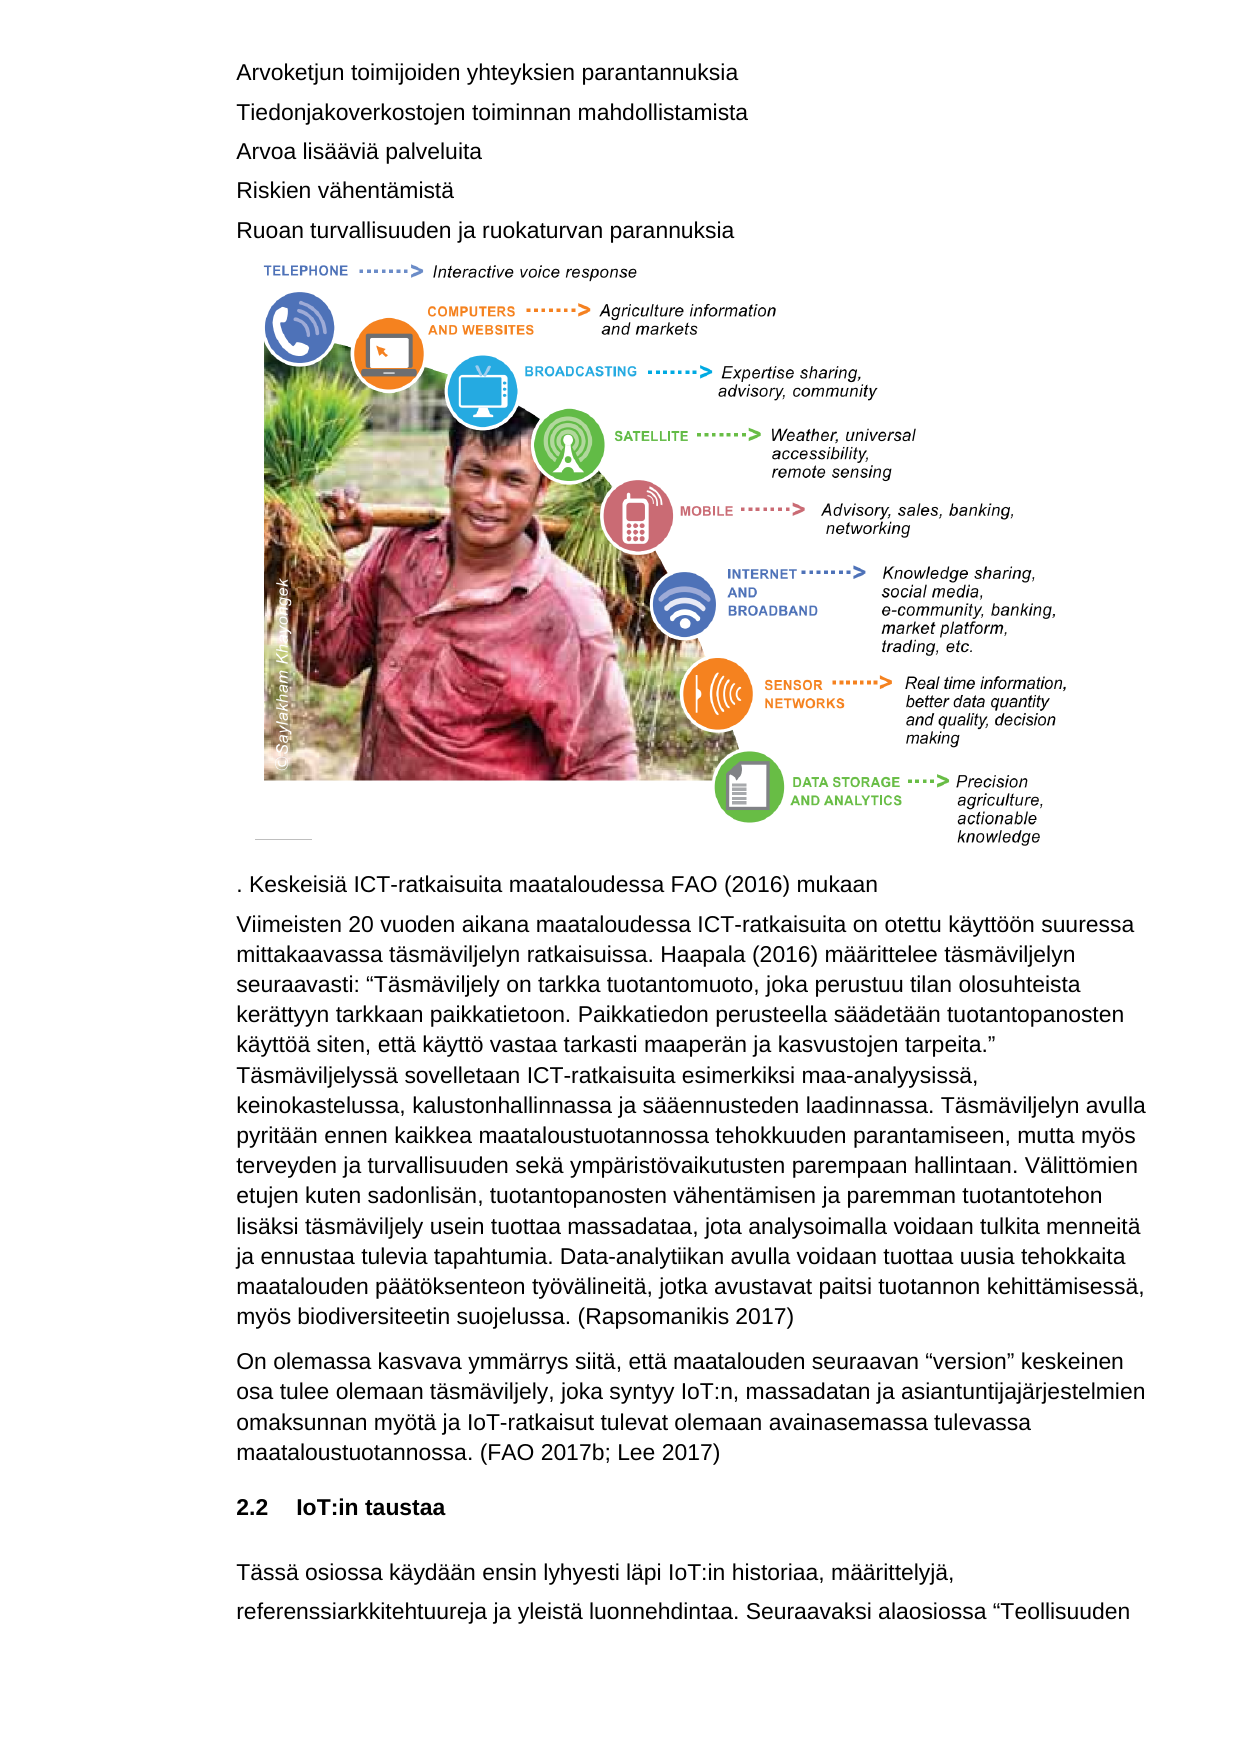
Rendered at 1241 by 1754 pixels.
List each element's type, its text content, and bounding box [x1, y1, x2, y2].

picture [255, 256, 1082, 858]
text Viimeisten 20 vuoden aikana maataloudessa ICT-ratkaisuita on otettu käyttöön suuressa mittakaavassa täsmäviljelyn ratkaisuissa. Haapala (2016) määrittelee täsmäviljelyn seuraavasti: “Täsmäviljely on tarkka tuotantomuoto, joka perustuu tilan olosuhteista kerättyyn tarkkaan paikkatietoon. Paikkatiedon perusteella säädetään tuotantopanosten käyttöä siten, että käyttö vastaa tarkasti maaperän ja kasvustojen tarpeita.” Täsmäviljelyssä sovelletaan ICT-ratkaisuita esimerkiksi maa-analyysissä, keinokastelussa, kalustonhallinnassa ja sääennusteden laadinnassa. Täsmäviljelyn avulla pyritään ennen kaikkea maataloustuotannossa tehokkuuden parantamiseen, mutta myös terveyden ja turvallisuuden sekä ympäristövaikutusten parempaan hallintaan. Välittömien etujen kuten sadonlisän, tuotantopanosten vähentämisen ja paremman tuotantotehon lisäksi täsmäviljely usein tuottaa massadataa, jota analysoimalla voidaan tulkita menneitä ja ennustaa tulevia tapahtumia. Data-analytiikan avulla voidaan tuottaa uusia tehokkaita maatalouden päätöksenteon työvälineitä, jotka avustavat paitsi tuotannon kehittämisessä, myös biodiversiteetin suojelussa. (Rapsomanikis 2017) [236, 911, 1152, 1330]
subtitle IoT:in taustaa [236, 1494, 1152, 1520]
text On olemassa kasvava ymmärrys siitä, että maatalouden seuraavan “version” keskeinen osa tulee olemaan täsmäviljely, joka syntyy IoT:n, massadatan ja asiantuntijajärjestelmien omaksunnan myötä ja IoT-ratkaisut tulevat olemaan avainasemassa tulevassa maataloustuotannossa. (FAO 2017b; Lee 2017) [236, 1348, 1152, 1465]
